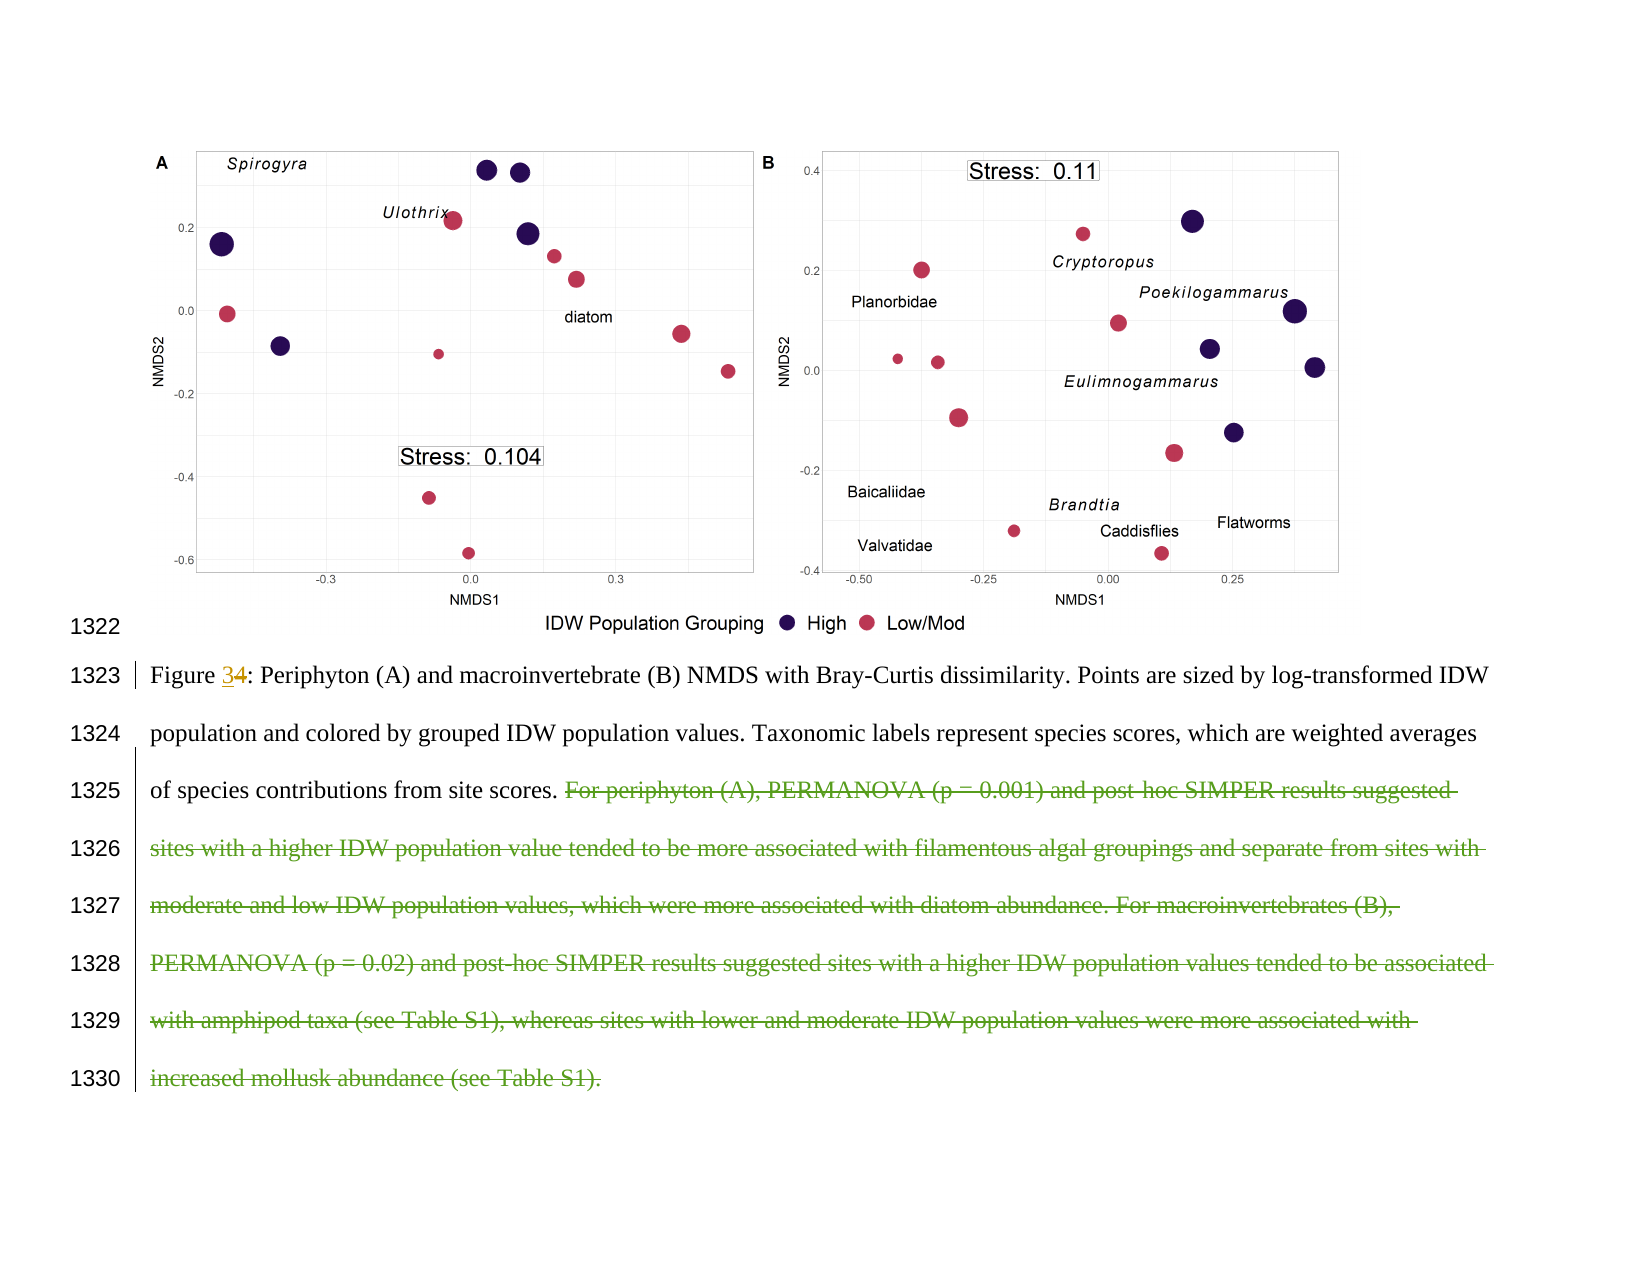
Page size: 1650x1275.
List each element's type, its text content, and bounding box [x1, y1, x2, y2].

text Figure : Periphyton (A) and macroinvertebrate (B) NMDS with Bray-Curtis dissimilarity. Points are sized by log-transformed IDW population and colored by grouped IDW population values. Taxonomic labels represent species scores, which are weighted averages of species contributions from site scores. [150, 661, 1500, 1092]
picture [150, 150, 1361, 635]
